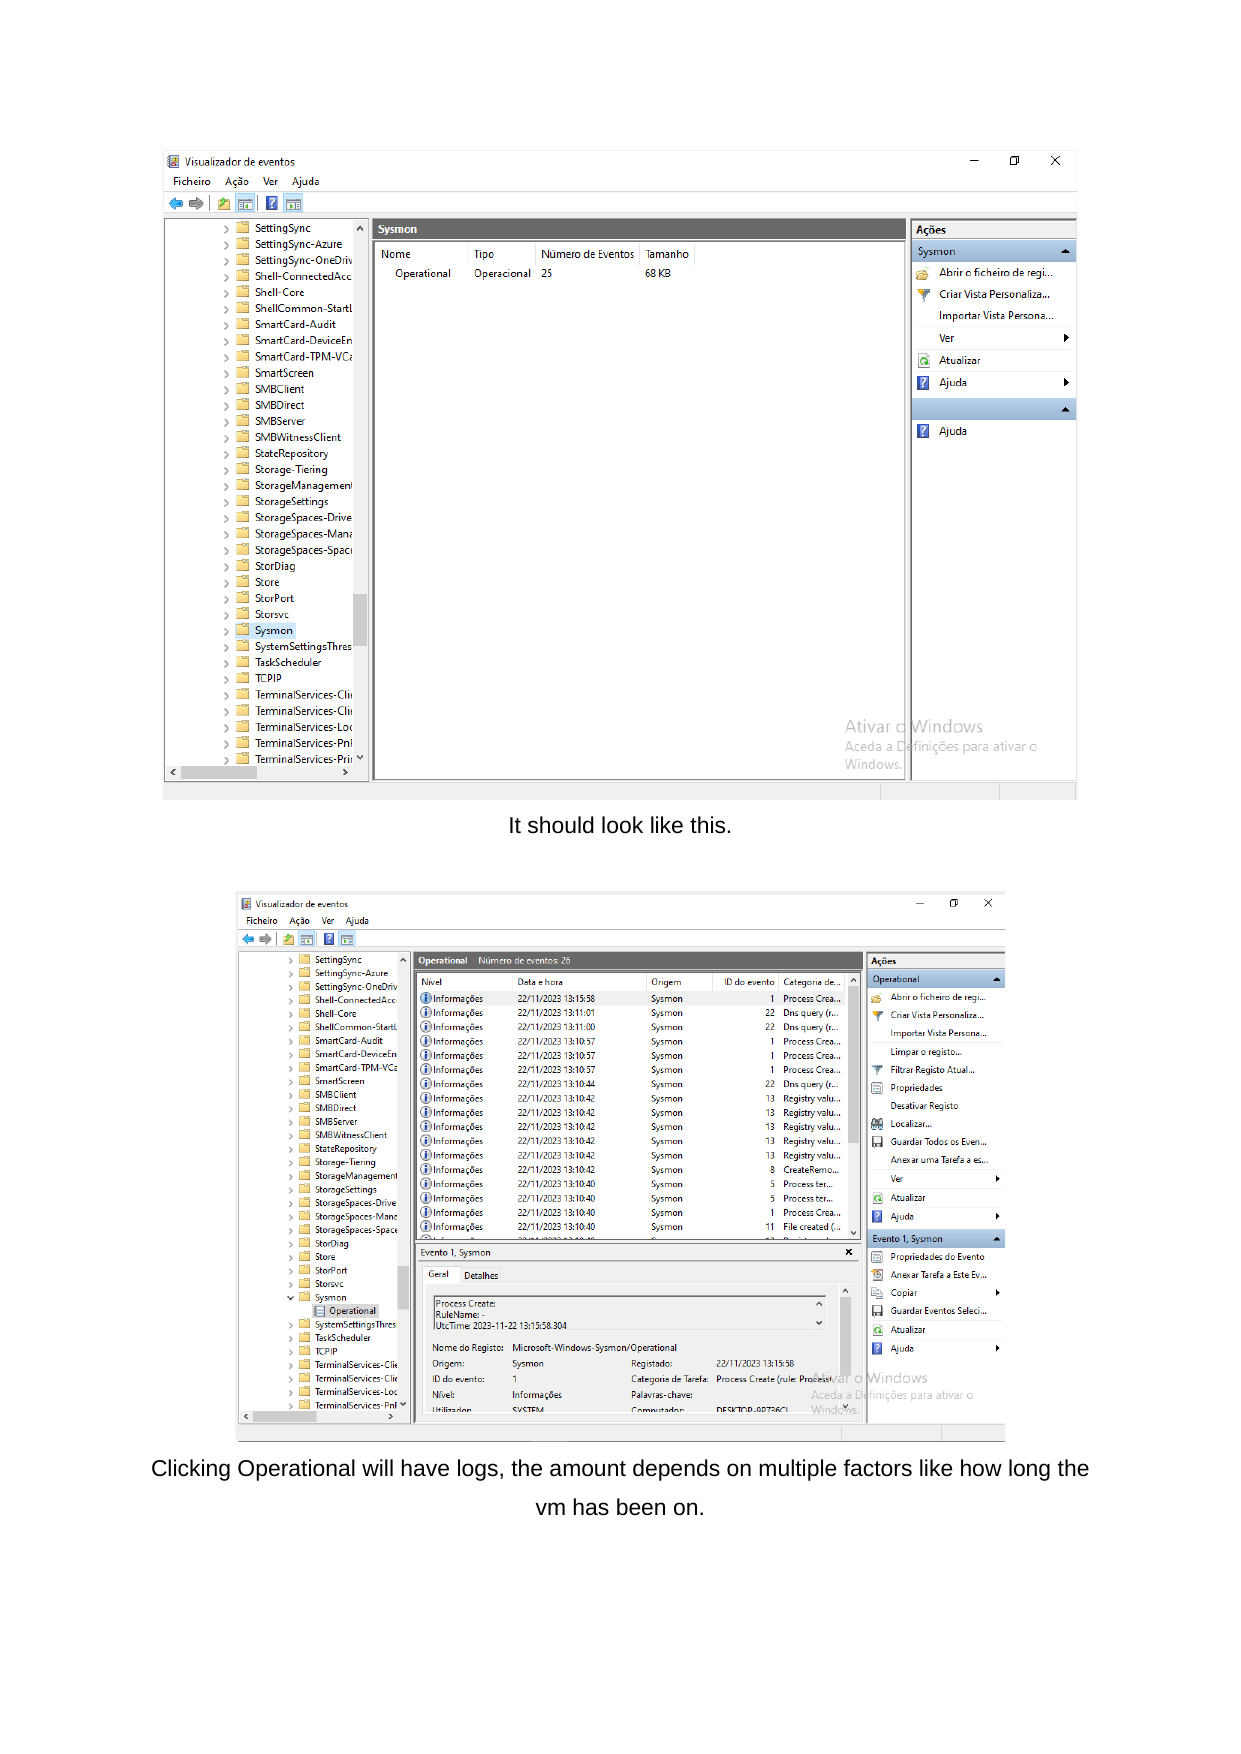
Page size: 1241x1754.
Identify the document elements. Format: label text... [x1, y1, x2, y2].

text Clicking Operational will have logs, the amount depends on multiple factors like how long the vm has been on. [150, 1455, 1090, 1521]
picture [162, 150, 1078, 800]
text It should look like this. [150, 812, 1090, 839]
picture [235, 891, 1005, 1442]
